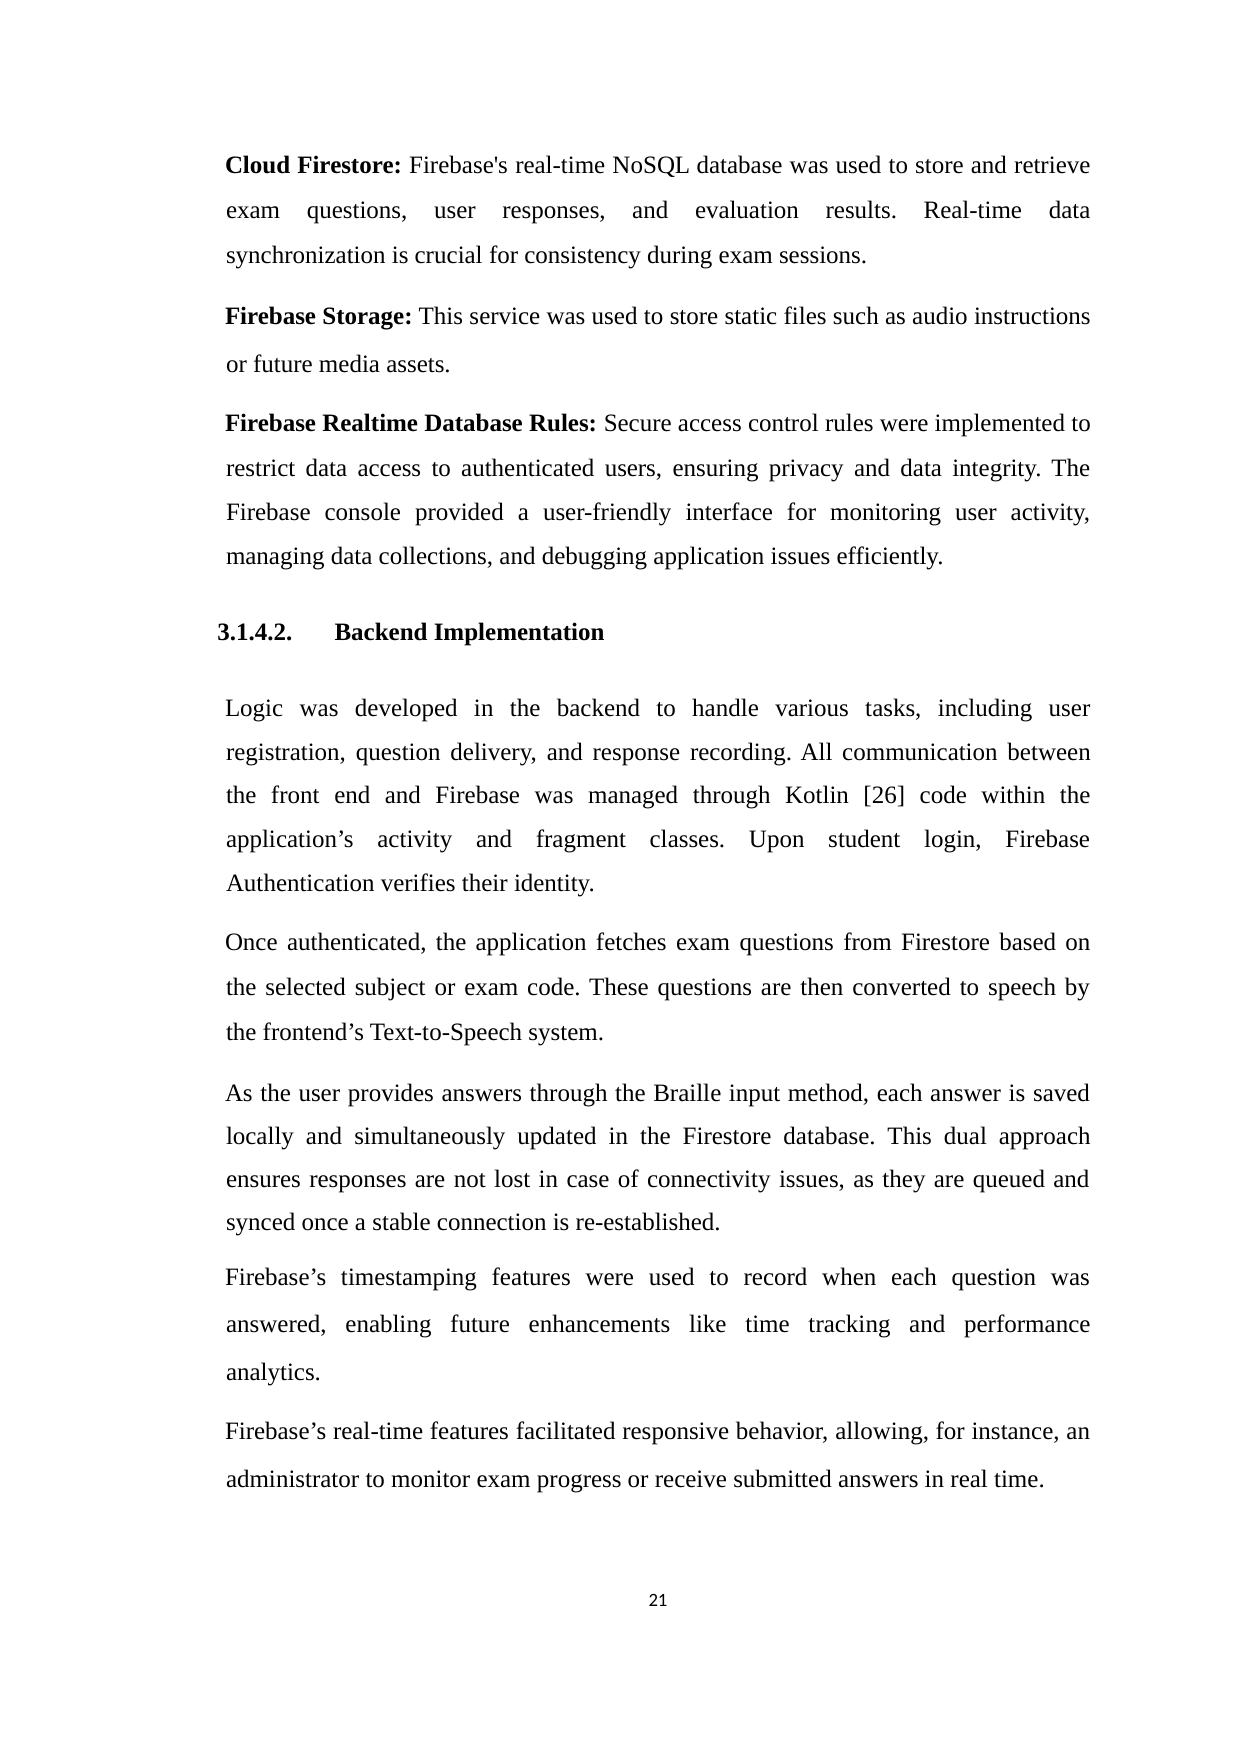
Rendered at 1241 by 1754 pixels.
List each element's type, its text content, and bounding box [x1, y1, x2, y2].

text Cloud Firestore: Firebase's real-time NoSQL database was used to store and retrieve exam questions, user responses, and evaluation results. Real-time data synchronization is crucial for consistency during exam sessions. [225, 150, 1091, 269]
text Firebase Storage: This service was used to store static files such as audio instructions or future media assets. [225, 301, 1091, 377]
text Firebase’s real-time features facilitated responsive behavior, allowing, for instance, an administrator to monitor exam progress or receive submitted answers in real time. [225, 1416, 1091, 1492]
text Logic was developed in the backend to handle various tasks, including user registration, question delivery, and response recording. All communication between the front end and Firebase was managed through Kotlin [26] code within the application’s activity and fragment classes. Upon student login, Firebase Authentication verifies their identity. [225, 693, 1091, 896]
text Firebase’s timestamping features were used to record when each question was answered, enabling future enhancements like time tracking and performance analytics. [225, 1262, 1091, 1385]
text As the user provides answers through the Braille input method, each answer is saved locally and simultaneously updated in the Firestore database. This dual approach ensures responses are not lost in case of connectivity issues, as they are queued and synced once a stable connection is re-established. [225, 1078, 1091, 1236]
text Once authenticated, the application fetches exam questions from Firestore based on the selected subject or exam code. These questions are then converted to speech by the frontend’s Text-to-Speech system. [225, 927, 1091, 1046]
subtitle 3.1.4.2. Backend Implementation [217, 617, 1240, 646]
text Firebase Realtime Database Rules: Secure access control rules were implemented to restrict data access to authenticated users, ensuring privacy and data integrity. The Firebase console provided a user-friendly interface for monitoring user activity, managing data collections, and debugging application issues efficiently. [225, 408, 1091, 570]
